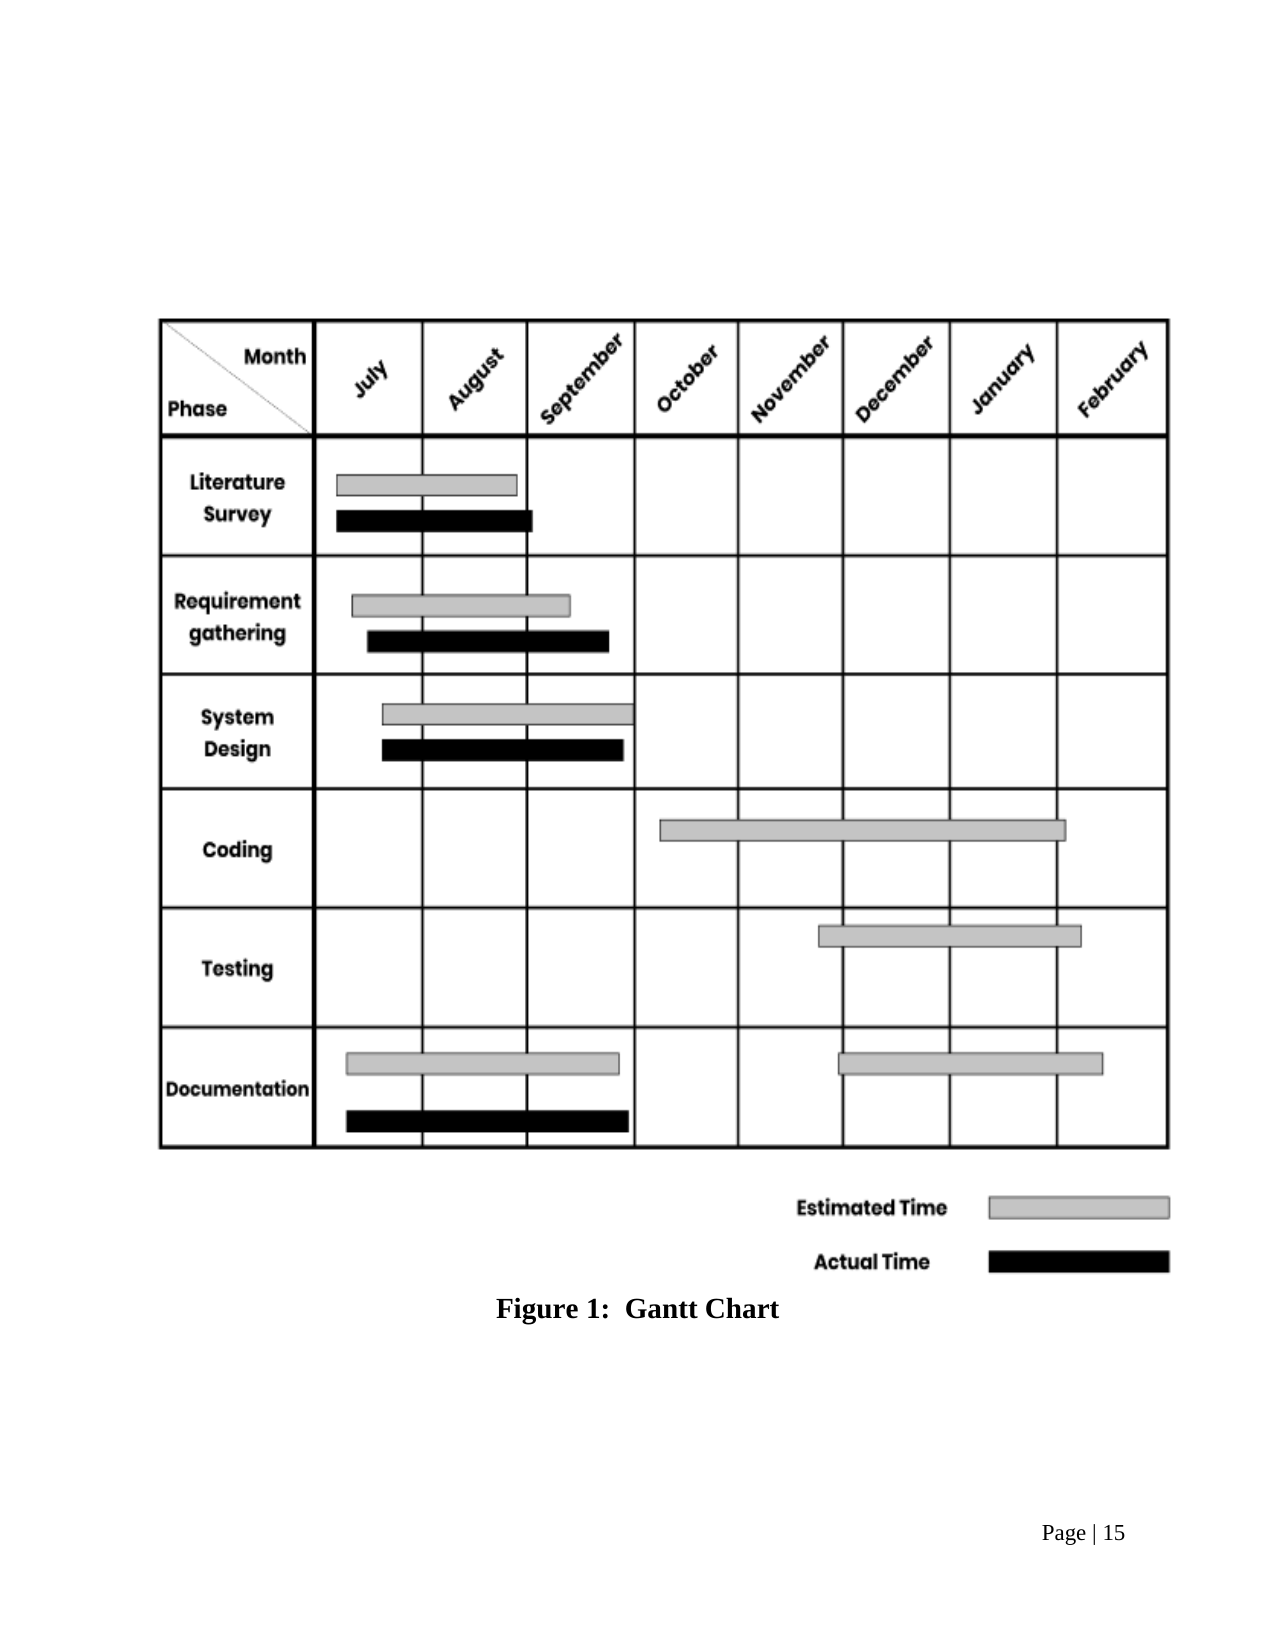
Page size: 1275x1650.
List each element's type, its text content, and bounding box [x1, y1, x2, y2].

picture [150, 301, 1193, 1289]
text Figure 1: Gantt Chart [150, 1291, 1125, 1325]
